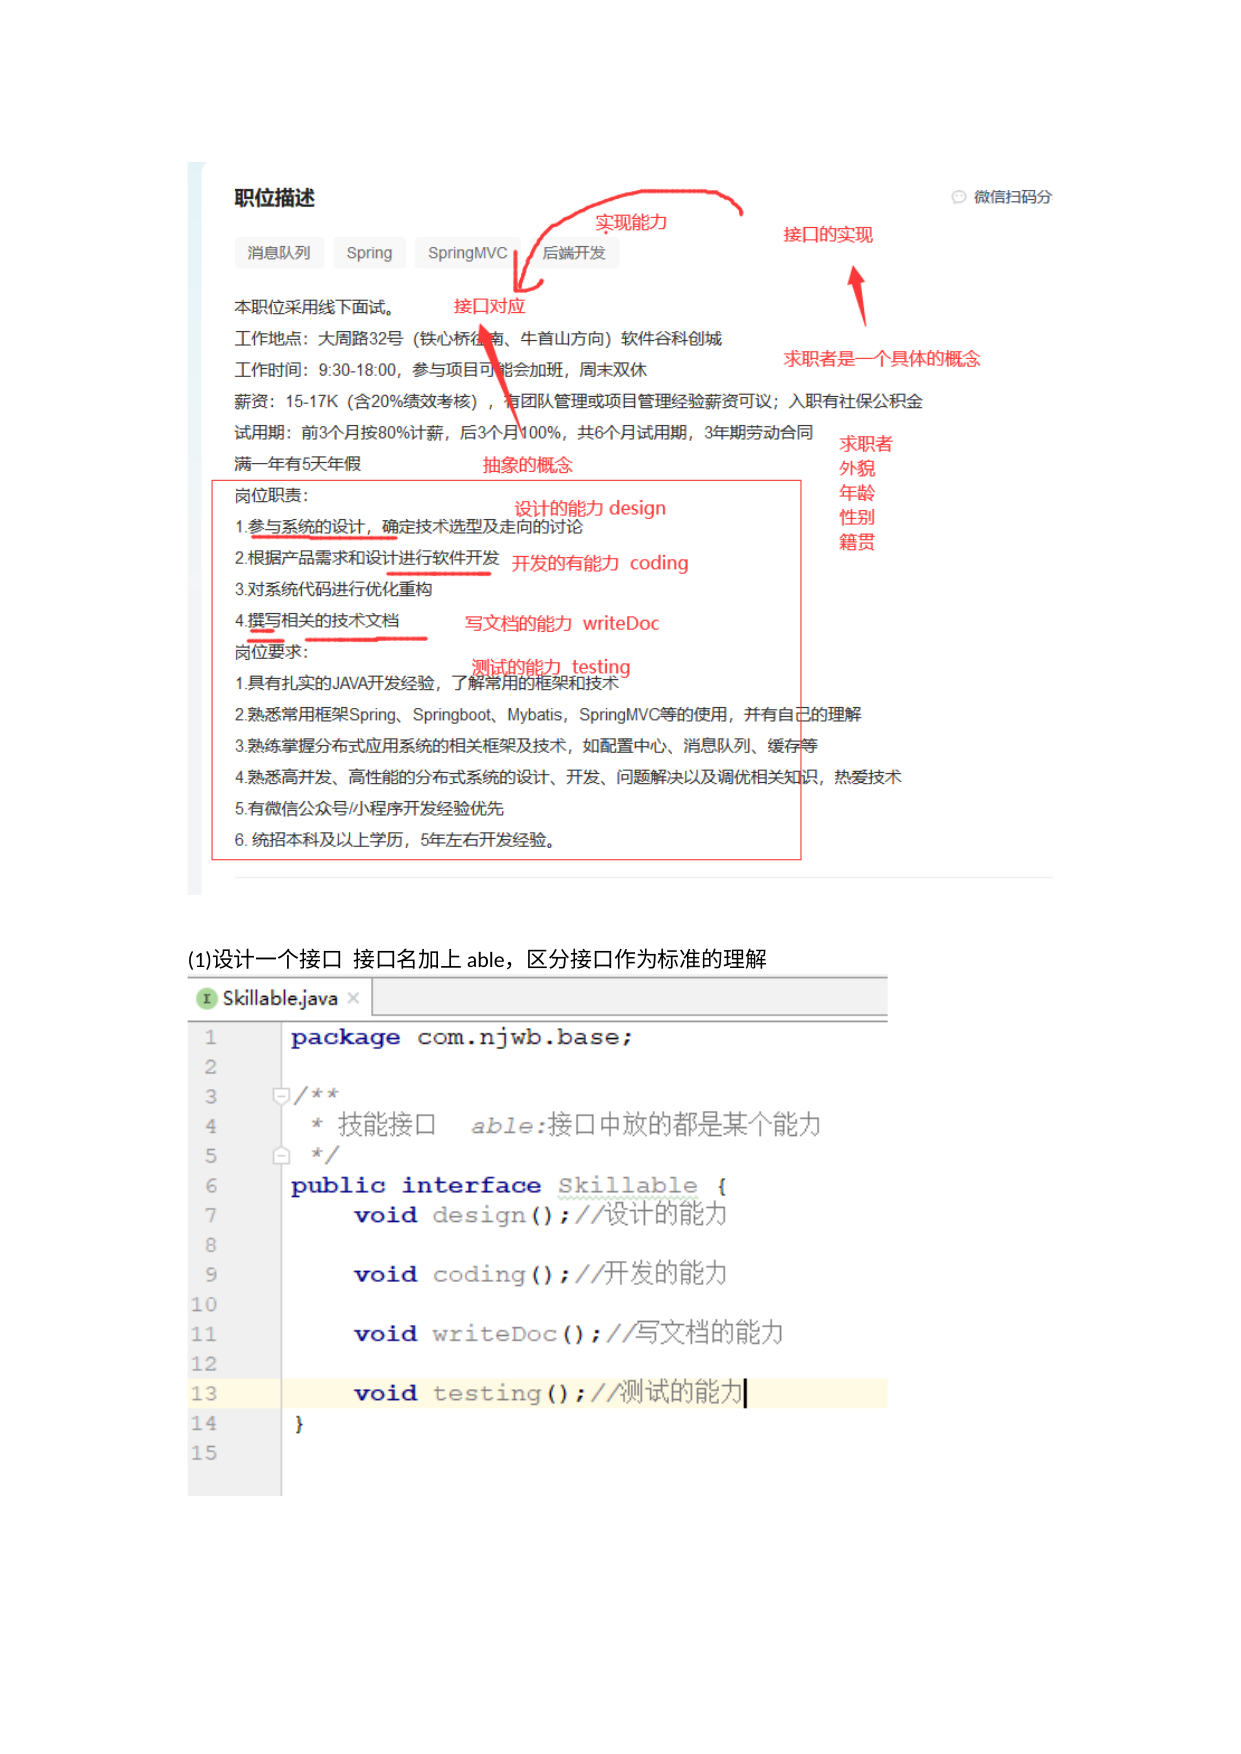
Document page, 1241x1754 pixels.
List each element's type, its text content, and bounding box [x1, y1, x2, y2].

picture [187, 162, 1053, 895]
picture [187, 974, 888, 1496]
text (1)设计一个接口 接口名加上able，区分接口作为标准的理解 [187, 942, 1053, 974]
